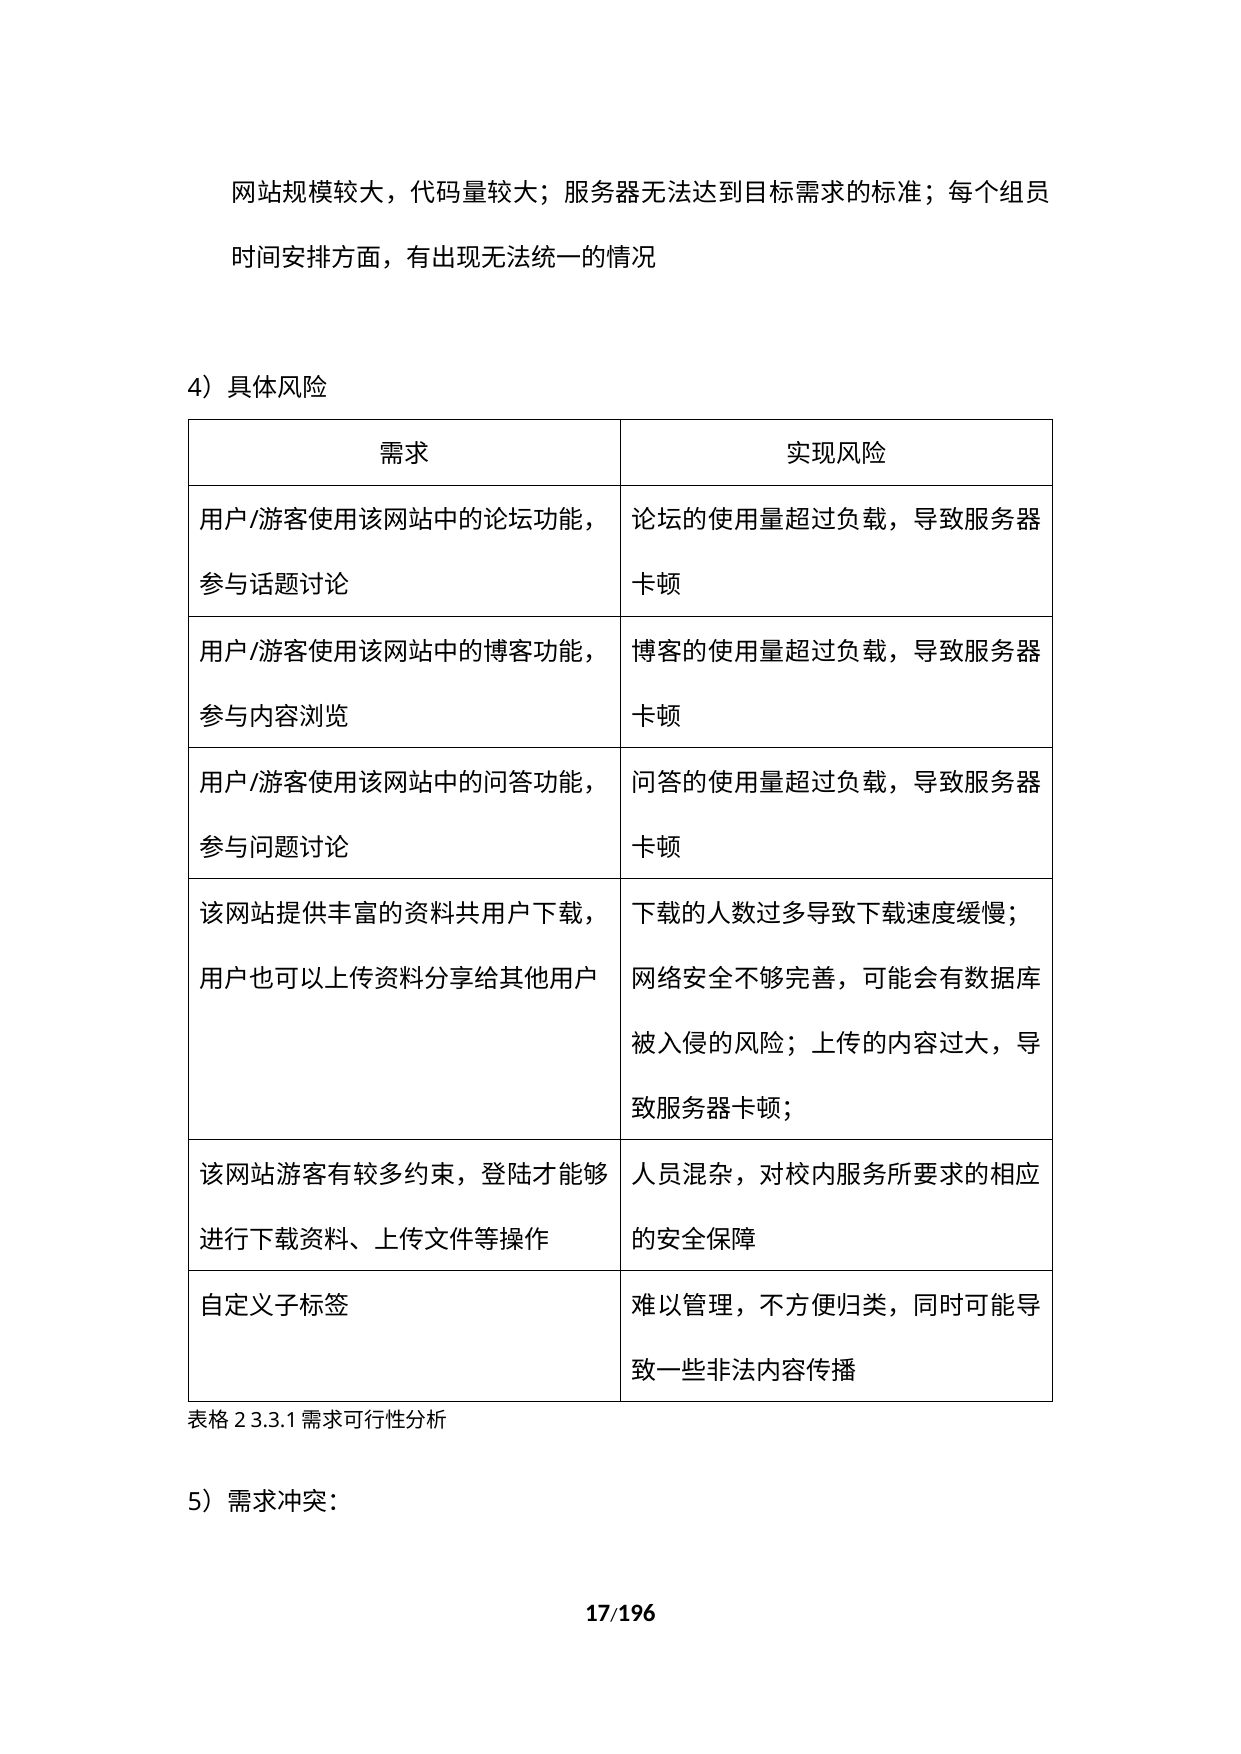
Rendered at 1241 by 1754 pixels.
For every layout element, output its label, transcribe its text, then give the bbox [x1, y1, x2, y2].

table_cell 该网站提供丰富的资料共用户下载，用户也可以上传资料分享给其他用户 [189, 879, 620, 1139]
table_cell 问答的使用量超过负载，导致服务器卡顿 [621, 748, 1052, 878]
table_cell 用户/游客使用该网站中的博客功能，参与内容浏览 [189, 617, 620, 747]
table_cell 论坛的使用量超过负载，导致服务器卡顿 [621, 486, 1052, 616]
table_header 需求 [189, 420, 620, 484]
table_cell 下载的人数过多导致下载速度缓慢； 网络安全不够完善，可能会有数据库被入侵的风险；上传的内容过大，导致服务器卡顿； [621, 879, 1052, 1139]
table_cell 该网站游客有较多约束，登陆才能够进行下载资料、上传文件等操作 [189, 1140, 620, 1270]
table_cell 用户/游客使用该网站中的问答功能，参与问题讨论 [189, 748, 620, 878]
table_cell 用户/游客使用该网站中的论坛功能，参与话题讨论 [189, 486, 620, 616]
table_cell 难以管理，不方便归类，同时可能导致一些非法内容传播 [621, 1271, 1052, 1401]
text 网站规模较大，代码量较大；服务器无法达到目标需求的标准；每个组员时间安排方面，有出现无法统一的情况 [231, 158, 1053, 288]
table_cell 人员混杂，对校内服务所要求的相应的安全保障 [621, 1140, 1052, 1270]
text 表格 2 3.3.1需求可行性分析 [187, 1402, 1053, 1434]
table_header 实现风险 [621, 420, 1052, 484]
table_cell 自定义子标签 [189, 1271, 620, 1401]
table_cell 博客的使用量超过负载，导致服务器卡顿 [621, 617, 1052, 747]
text 5）需求冲突： [187, 1467, 1053, 1532]
text 4）具体风险 [187, 353, 1053, 418]
